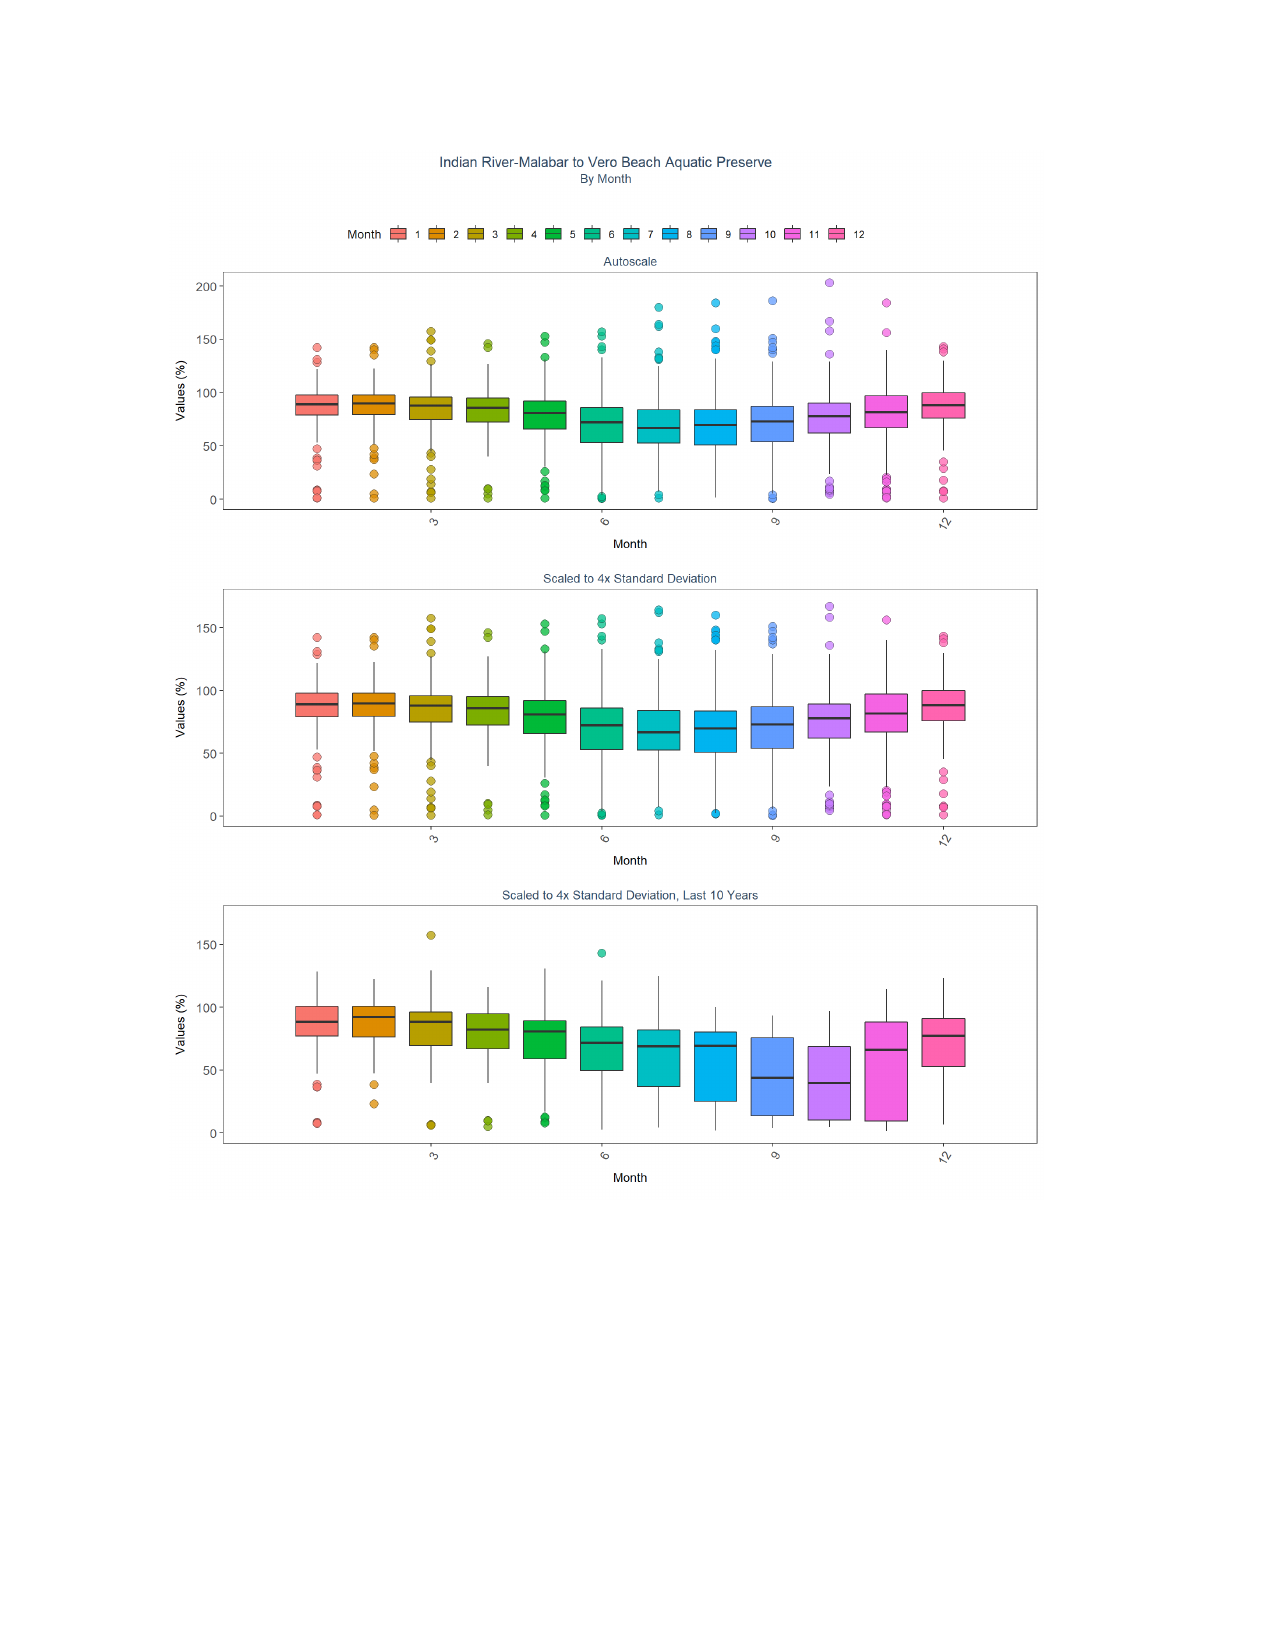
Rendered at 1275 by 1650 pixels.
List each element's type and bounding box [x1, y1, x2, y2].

picture [168, 150, 1044, 1200]
